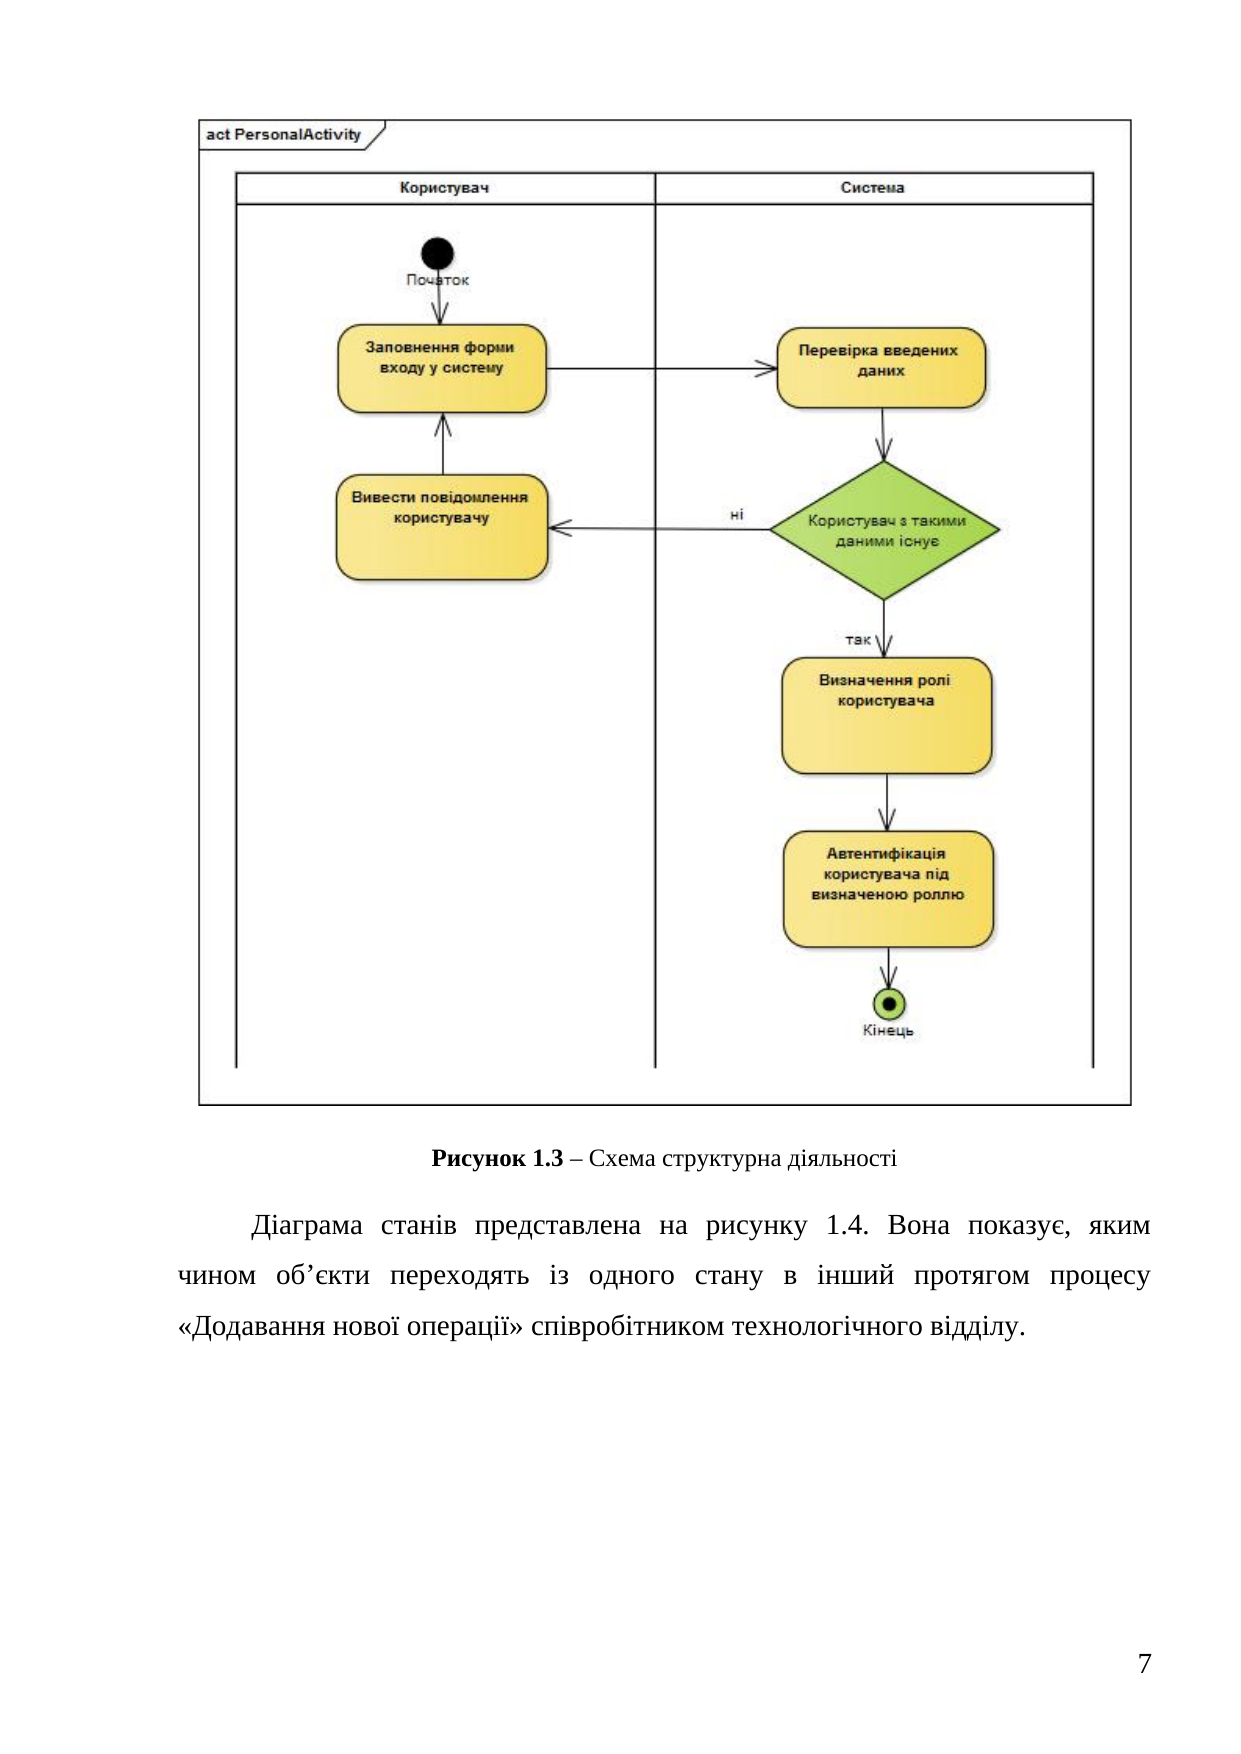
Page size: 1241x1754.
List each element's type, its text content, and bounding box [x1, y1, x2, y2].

text Рисунок 1.3 – Схема структурна діяльності [177, 1143, 1152, 1172]
picture [197, 118, 1132, 1106]
text Діаграма станів представлена на рисунку 1.4. Вона показує, яким чином об’єкти переходять із одного стану в інший протягом процесу «Додавання нової операції» співробітником технологічного відділу. [177, 1207, 1152, 1341]
